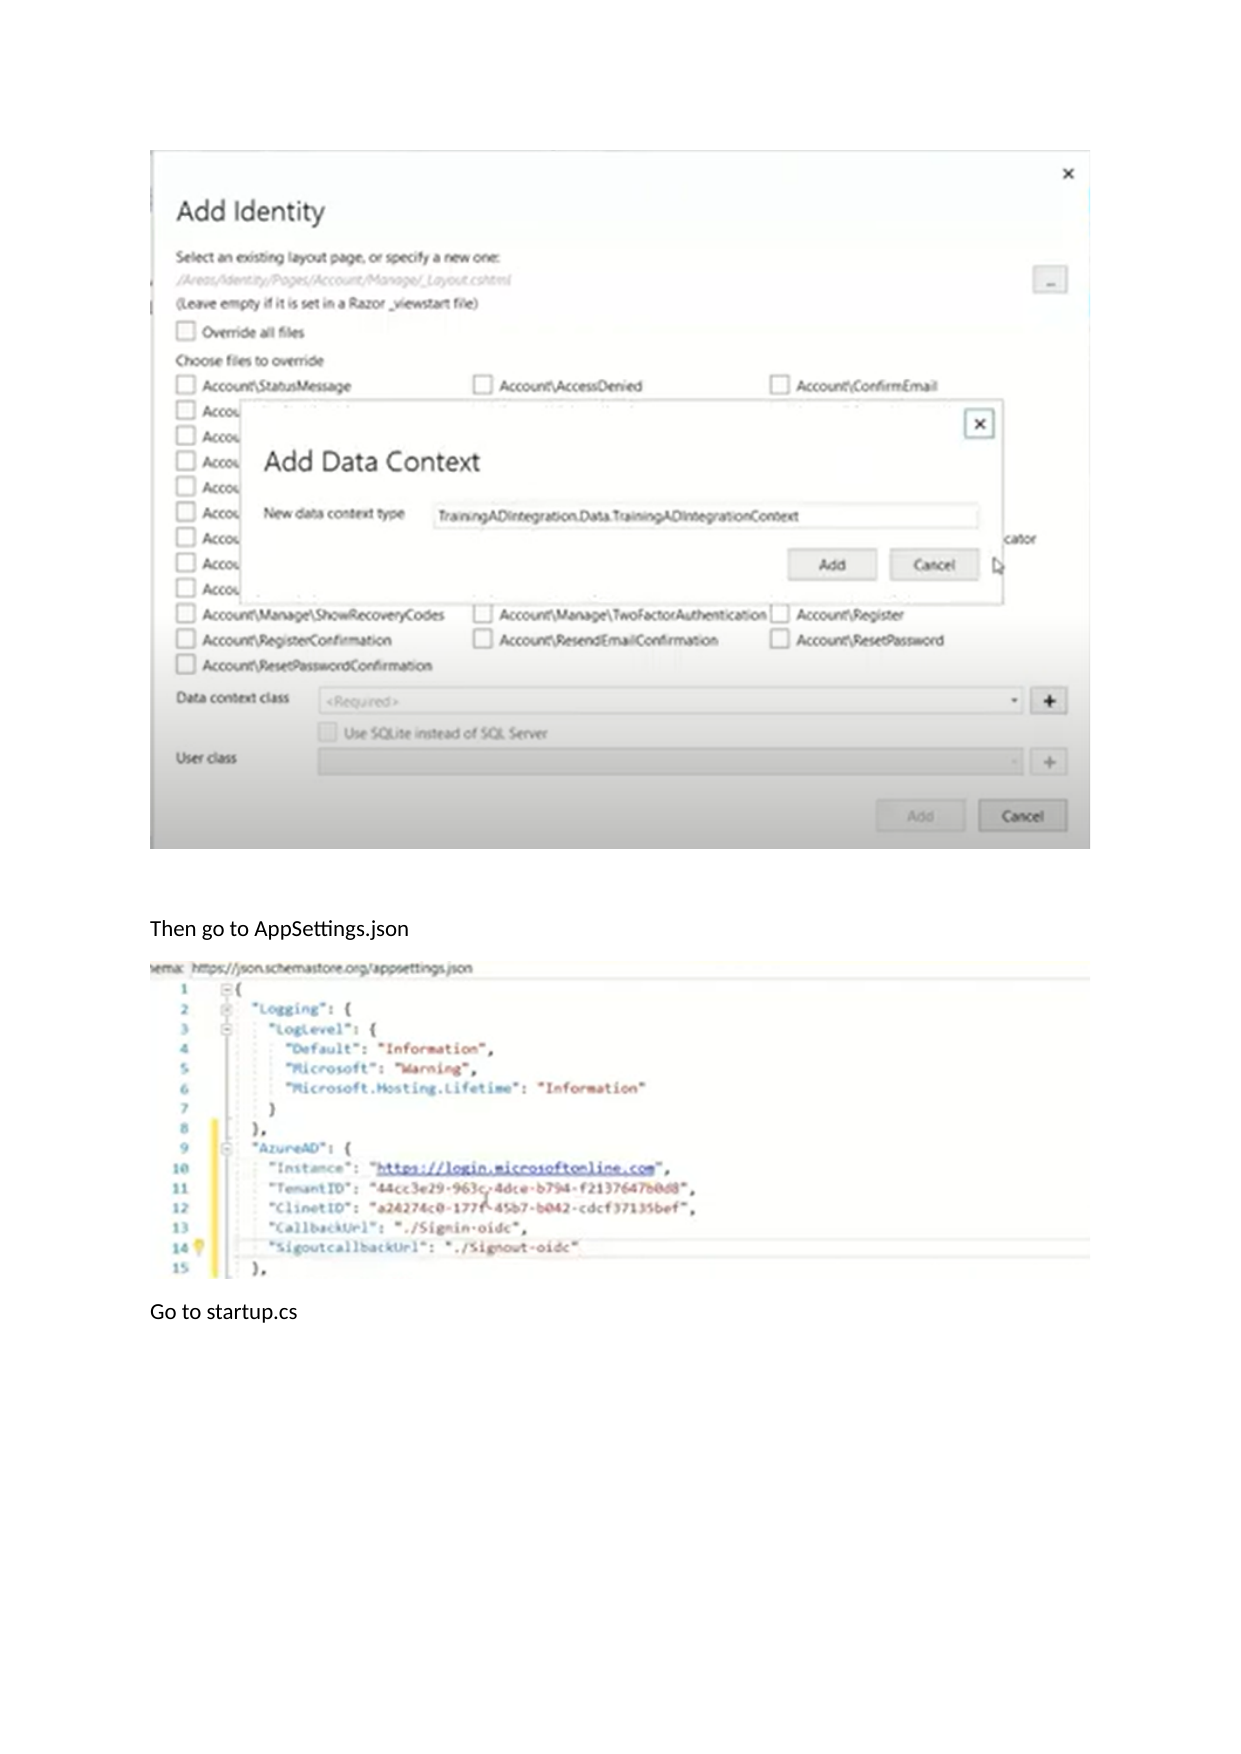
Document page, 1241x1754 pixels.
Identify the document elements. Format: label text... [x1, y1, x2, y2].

text Then go to AppSettings.json [150, 914, 1090, 942]
picture [150, 150, 1091, 849]
picture [150, 961, 1091, 1279]
text Go to startup.cs [150, 1297, 1090, 1325]
